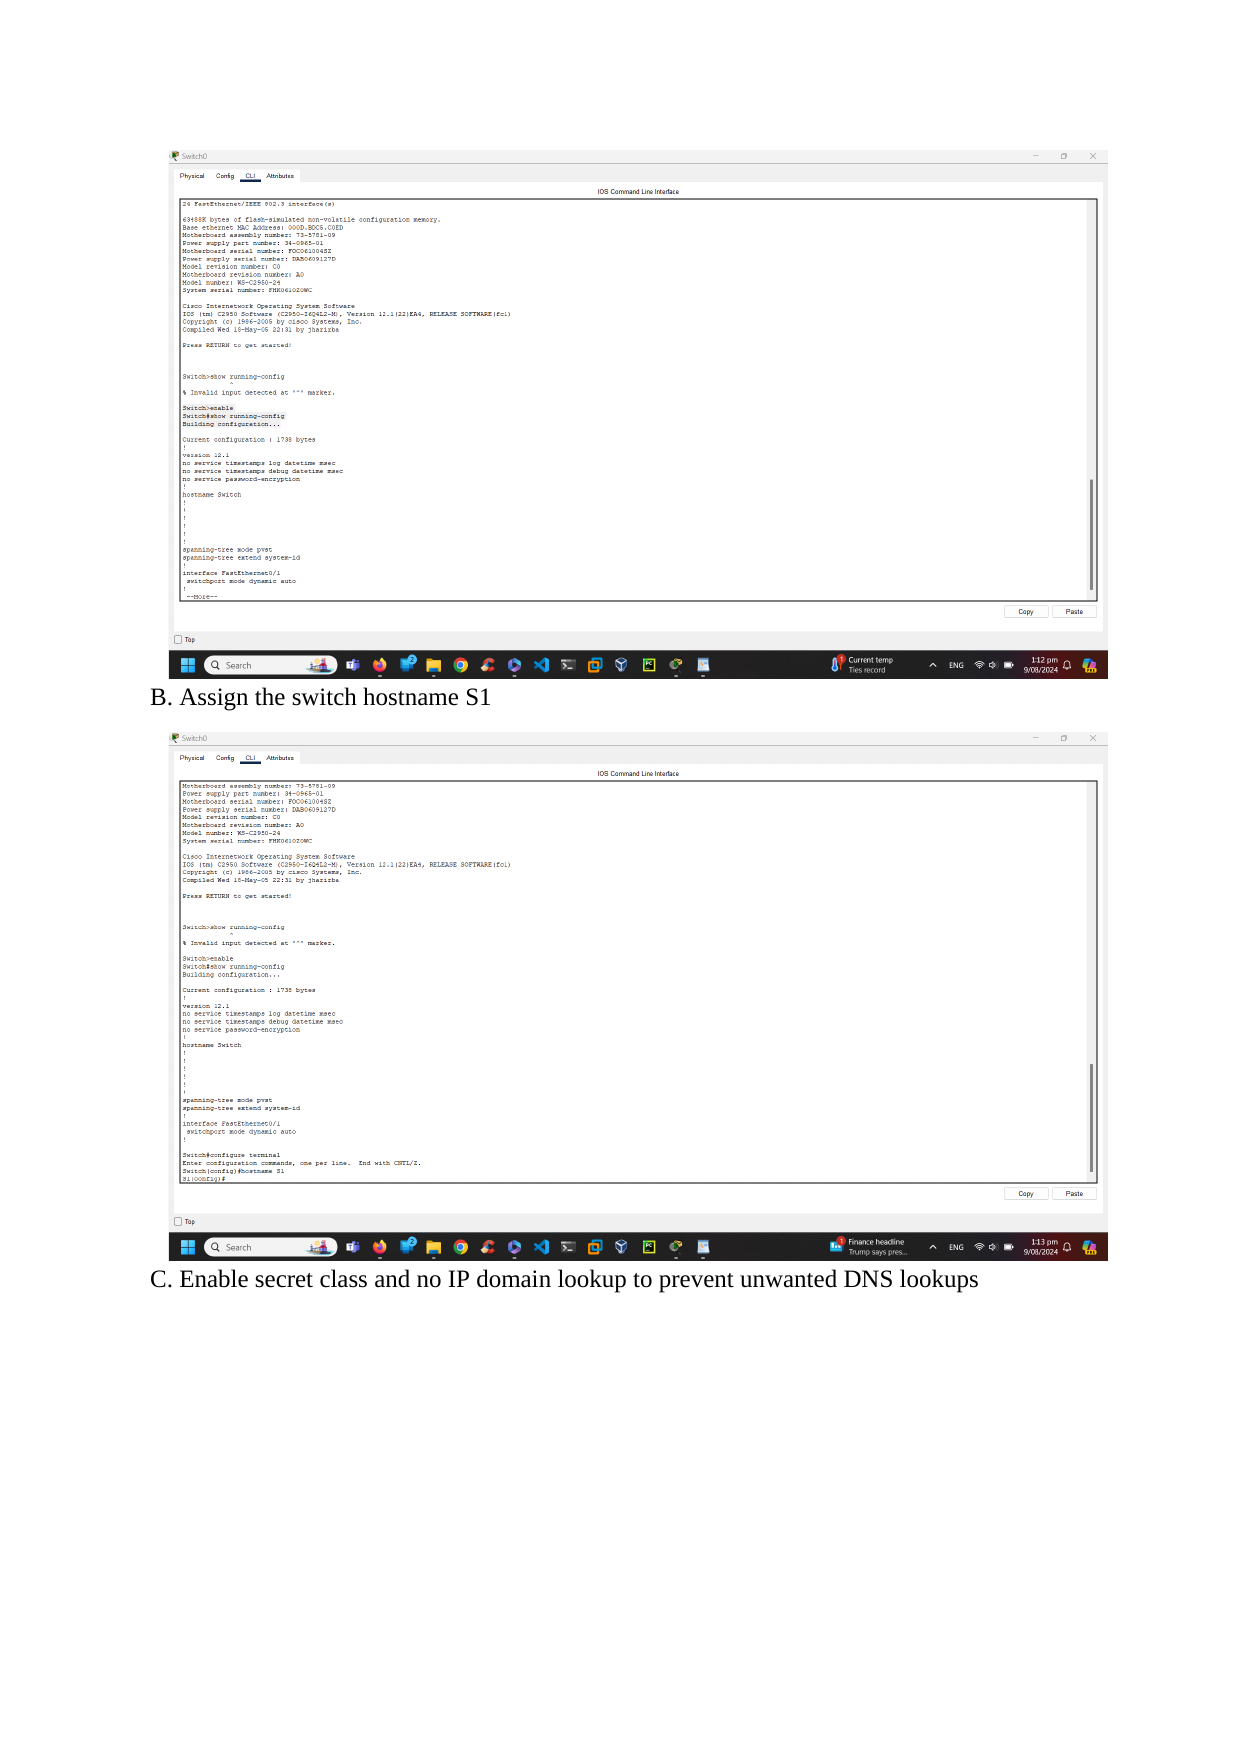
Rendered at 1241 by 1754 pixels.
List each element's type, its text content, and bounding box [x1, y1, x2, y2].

text B. Assign the switch hostname S1 [150, 150, 1090, 711]
text C. Enable secret class and no IP domain lookup to prevent unwanted DNS lookups [150, 732, 1090, 1293]
